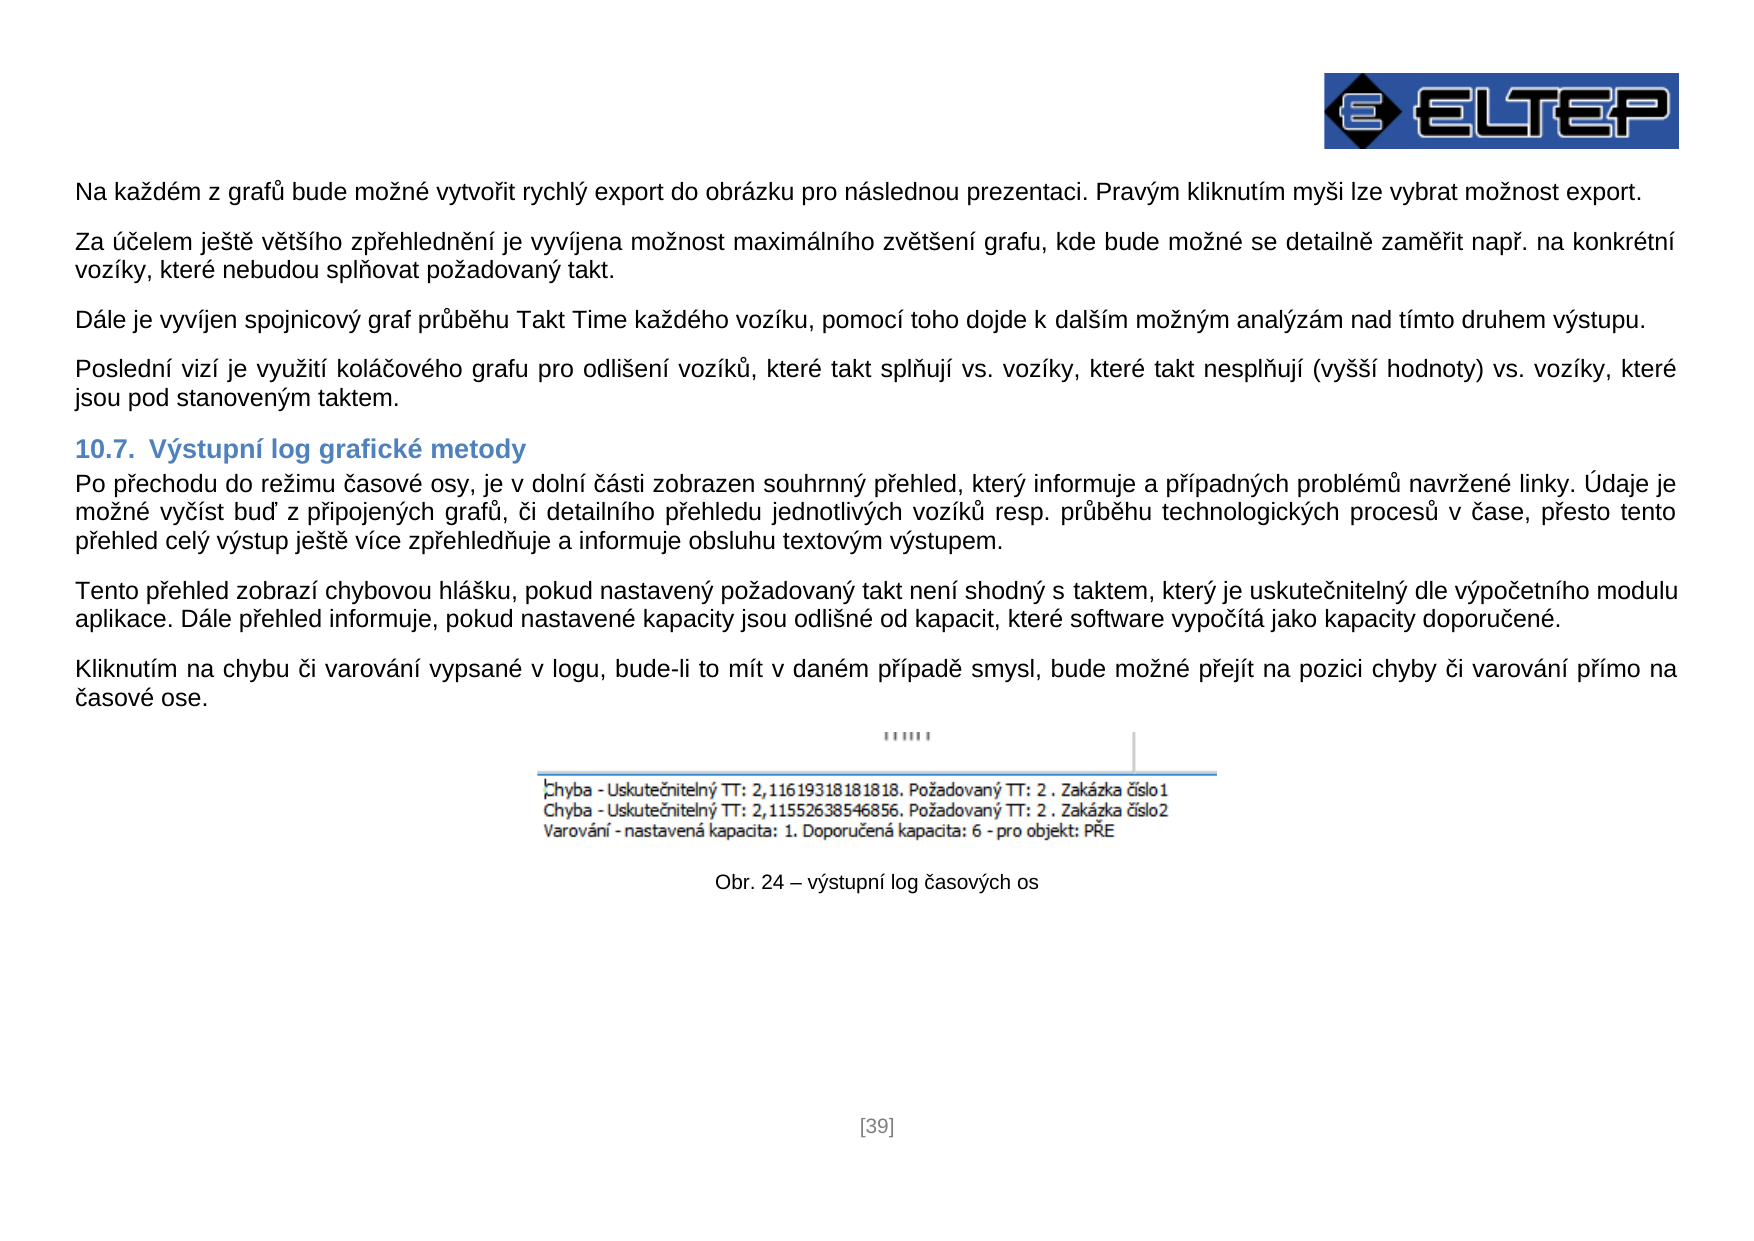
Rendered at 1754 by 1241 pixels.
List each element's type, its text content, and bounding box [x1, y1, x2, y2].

text Tento přehled zobrazí chybovou hlášku, pokud nastavený požadovaný takt není shodný s taktem, který je uskutečnitelný dle výpočetního modulu aplikace. Dále přehled informuje, pokud nastavené kapacity jsou odlišné od kapacit, které software vypočítá jako kapacity doporučené. [75, 576, 1679, 633]
picture [1324, 73, 1679, 149]
text Poslední vizí je využití koláčového grafu pro odlišení vozíků, které takt splňují vs. vozíky, které takt nesplňují (vyšší hodnoty) vs. vozíky, které jsou pod stanoveným taktem. [75, 354, 1679, 412]
text Obr. 24 – výstupní log časových os [75, 870, 1679, 894]
text Po přechodu do režimu časové osy, je v dolní části zobrazen souhrnný přehled, který informuje a případných problémů navržené linky. Údaje je možné vyčíst buď z připojených grafů, či detailního přehledu jednotlivých vozíků resp. průběhu technologických procesů v čase, přesto tento přehled celý výstup ještě více zpřehledňuje a informuje obsluhu textovým výstupem. [75, 469, 1679, 555]
text Za účelem ještě většího zpřehlednění je vyvíjena možnost maximálního zvětšení grafu, kde bude možné se detailně zaměřit např. na konkrétní vozíky, které nebudou splňovat požadovaný takt. [75, 226, 1679, 284]
picture [537, 732, 1217, 845]
text Dále je vyvíjen spojnicový graf průběhu Takt Time každého vozíku, pomocí toho dojde k dalším možným analýzám nad tímto druhem výstupu. [75, 305, 1679, 333]
text Na každém z grafů bude možné vytvořit rychlý export do obrázku pro následnou prezentaci. Pravým kliknutím myši lze vybrat možnost export. [75, 177, 1679, 206]
text Kliknutím na chybu či varování vypsané v logu, bude-li to mít v daném případě smysl, bude možné přejít na pozici chyby či varování přímo na časové ose. [75, 654, 1679, 712]
subtitle Výstupní log grafické metody [75, 433, 1679, 464]
